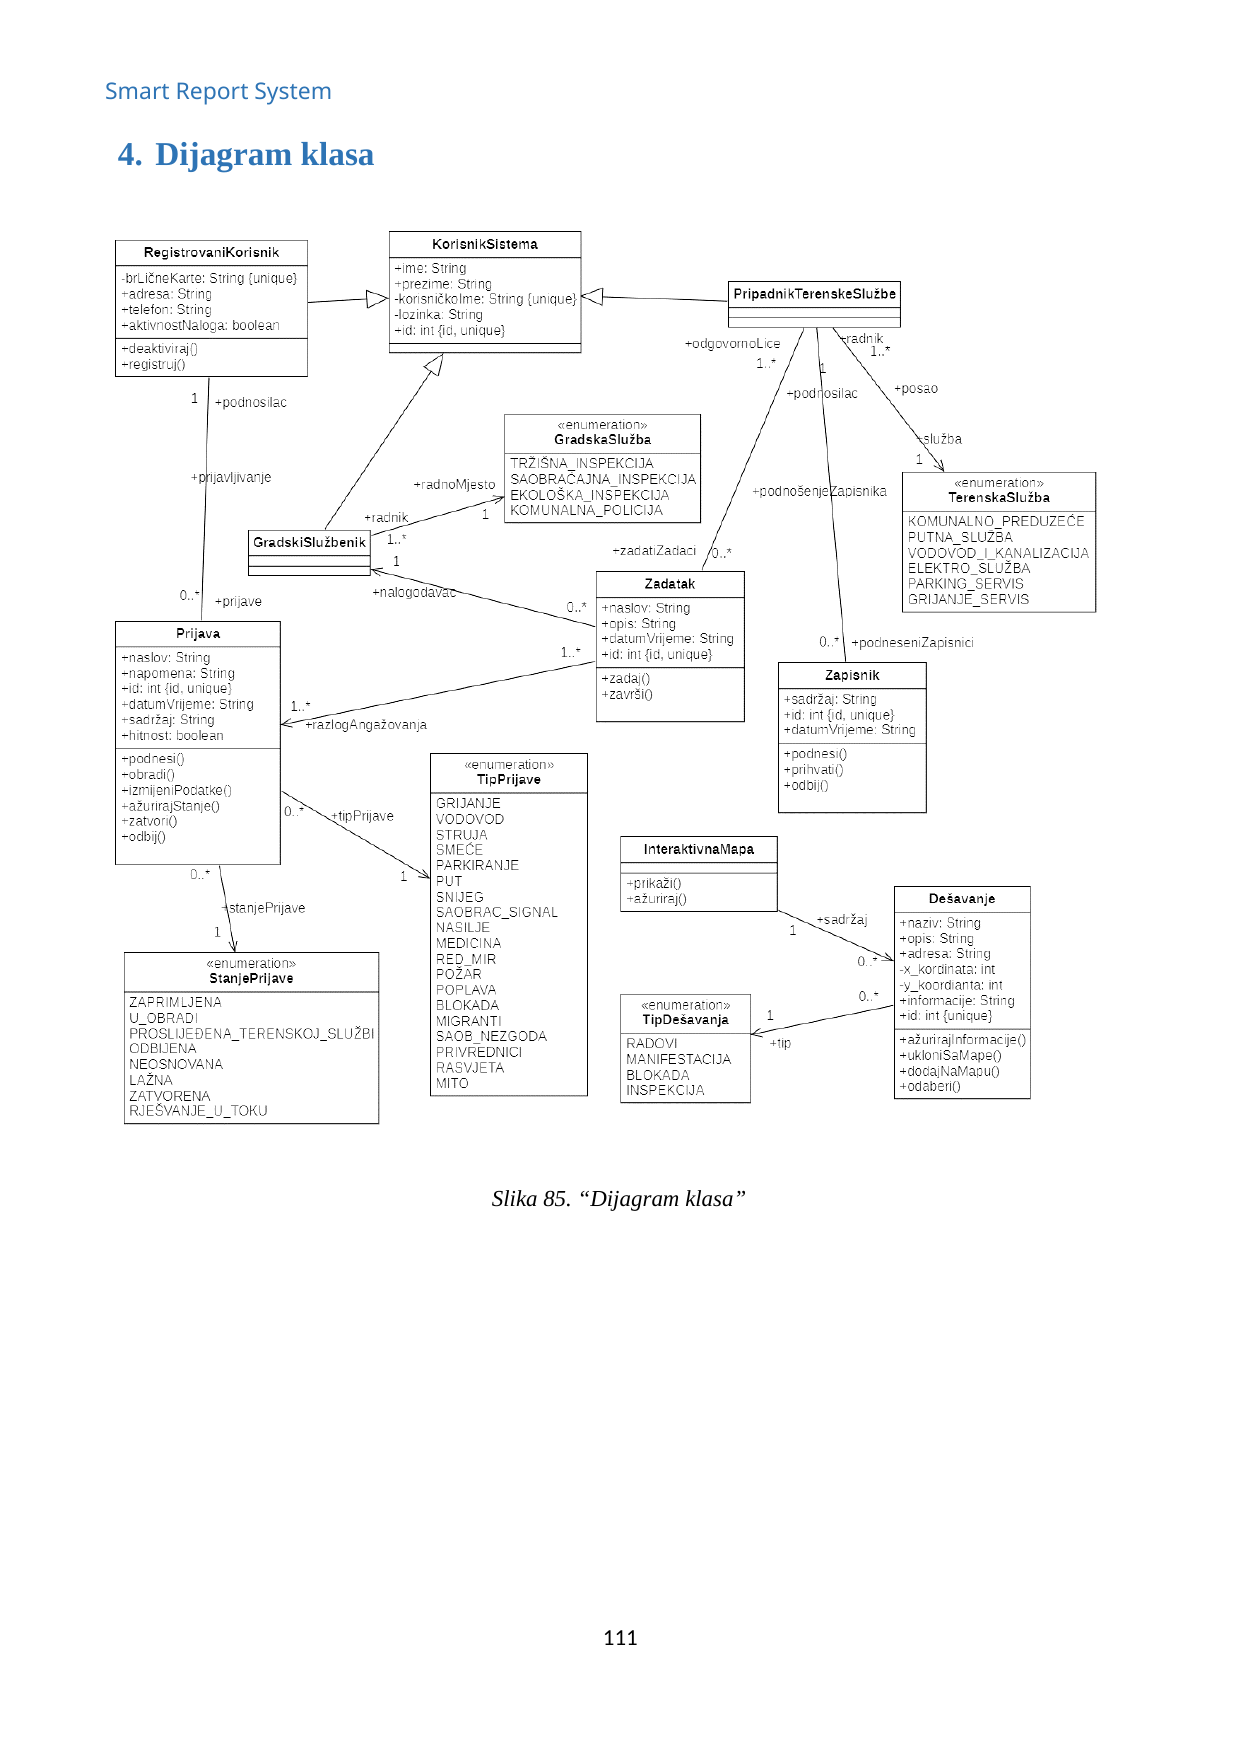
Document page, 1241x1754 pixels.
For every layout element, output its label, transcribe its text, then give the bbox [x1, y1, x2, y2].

subtitle Dijagram klasa [118, 134, 1135, 173]
text Slika 85. “Dijagram klasa” [105, 1164, 1135, 1211]
picture [105, 221, 1136, 1164]
